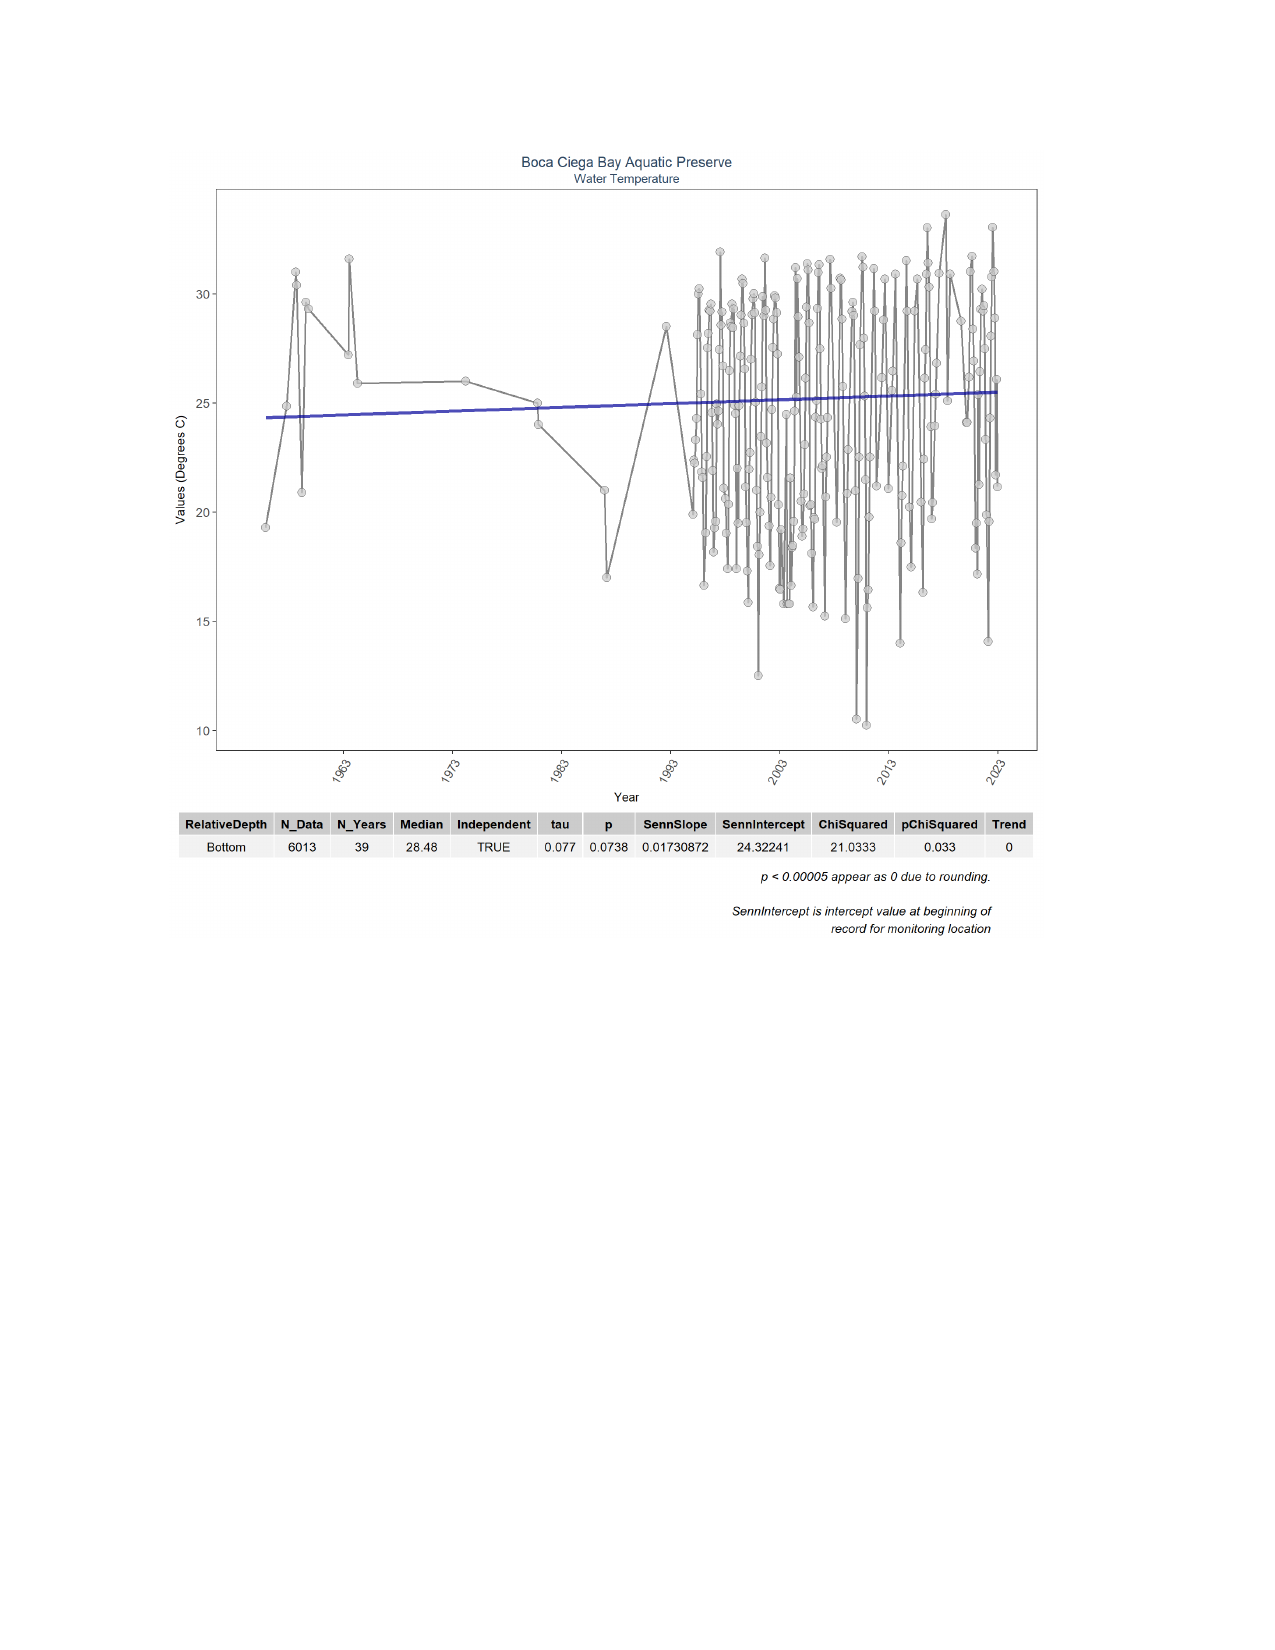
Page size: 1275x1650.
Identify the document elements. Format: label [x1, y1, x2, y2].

picture [168, 150, 1044, 938]
